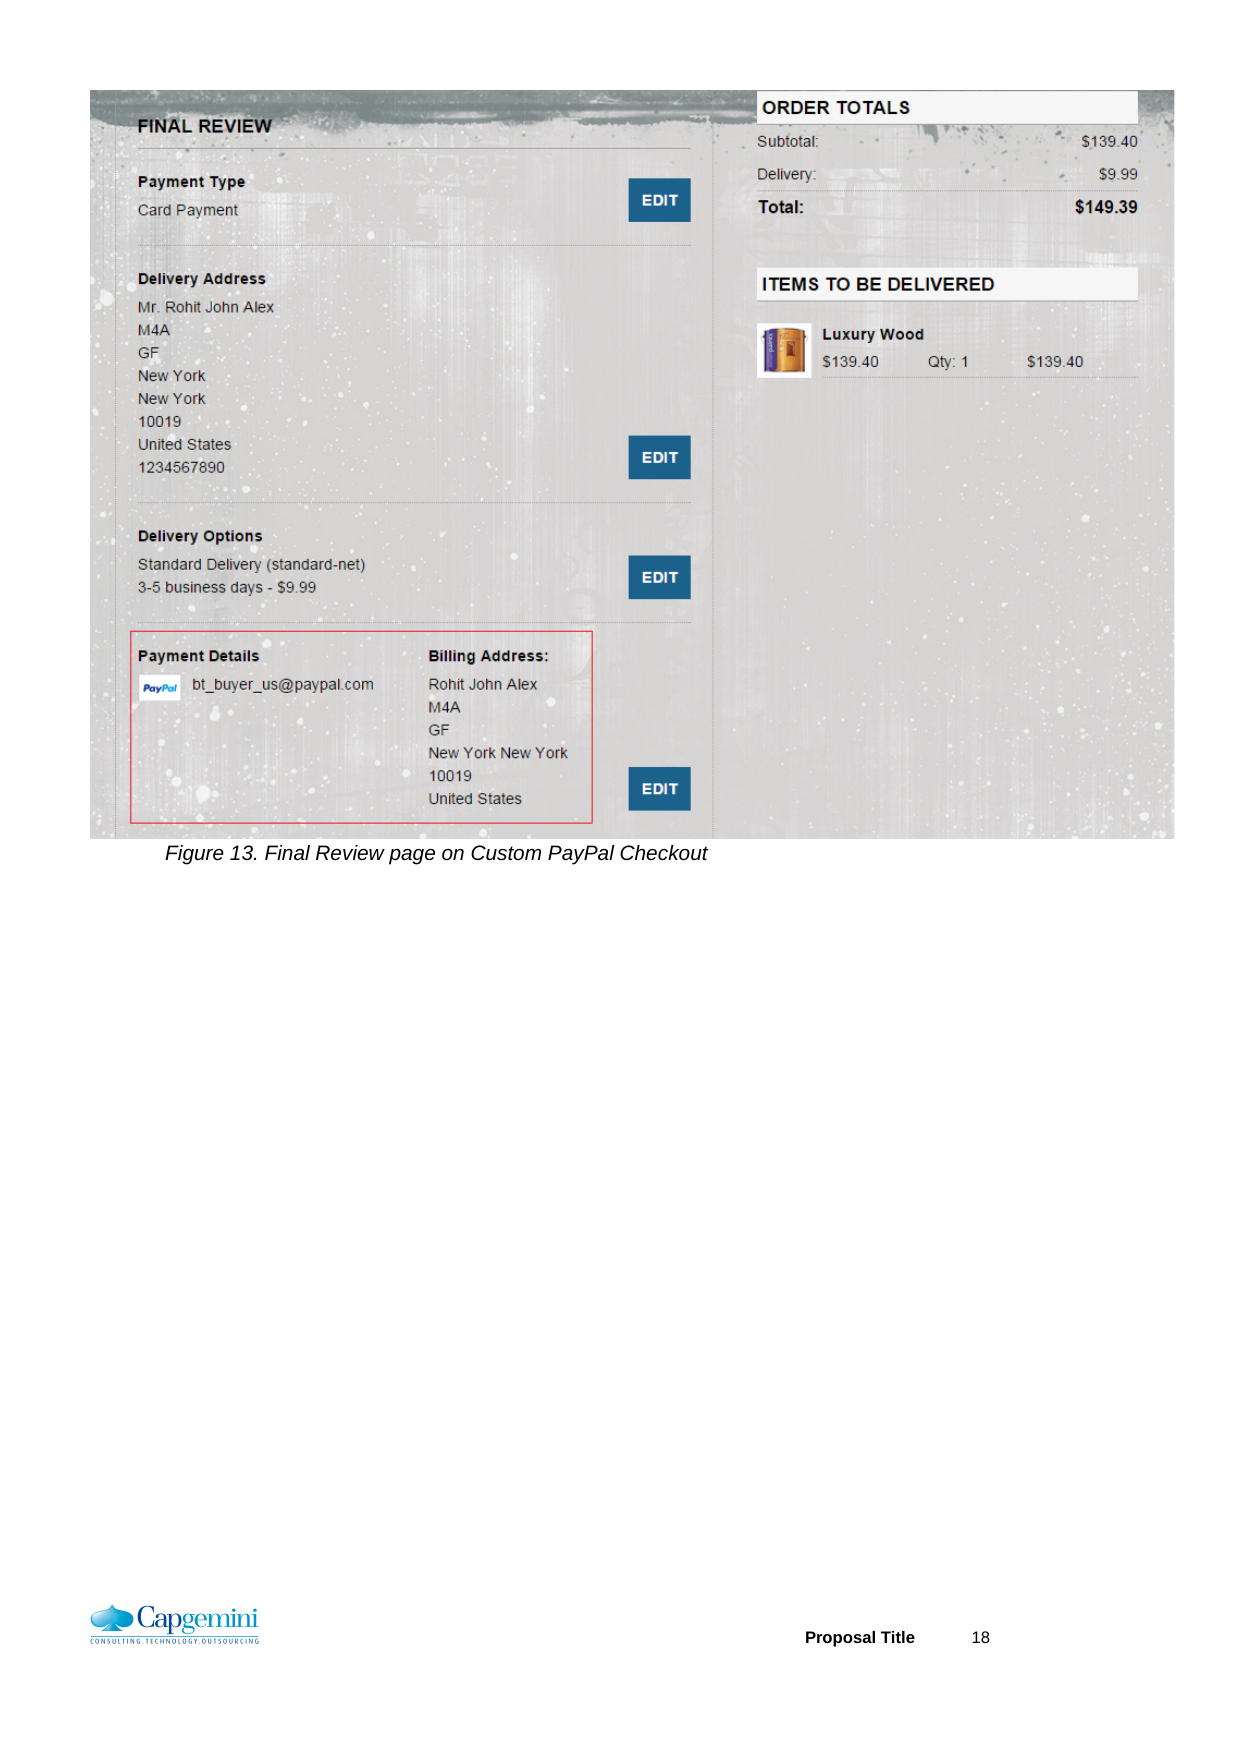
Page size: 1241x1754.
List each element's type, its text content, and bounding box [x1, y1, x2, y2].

picture [90, 1604, 259, 1644]
list Figure 13. Final Review page on Custom PayPal Checkout [165, 841, 1150, 865]
picture [90, 90, 1175, 839]
